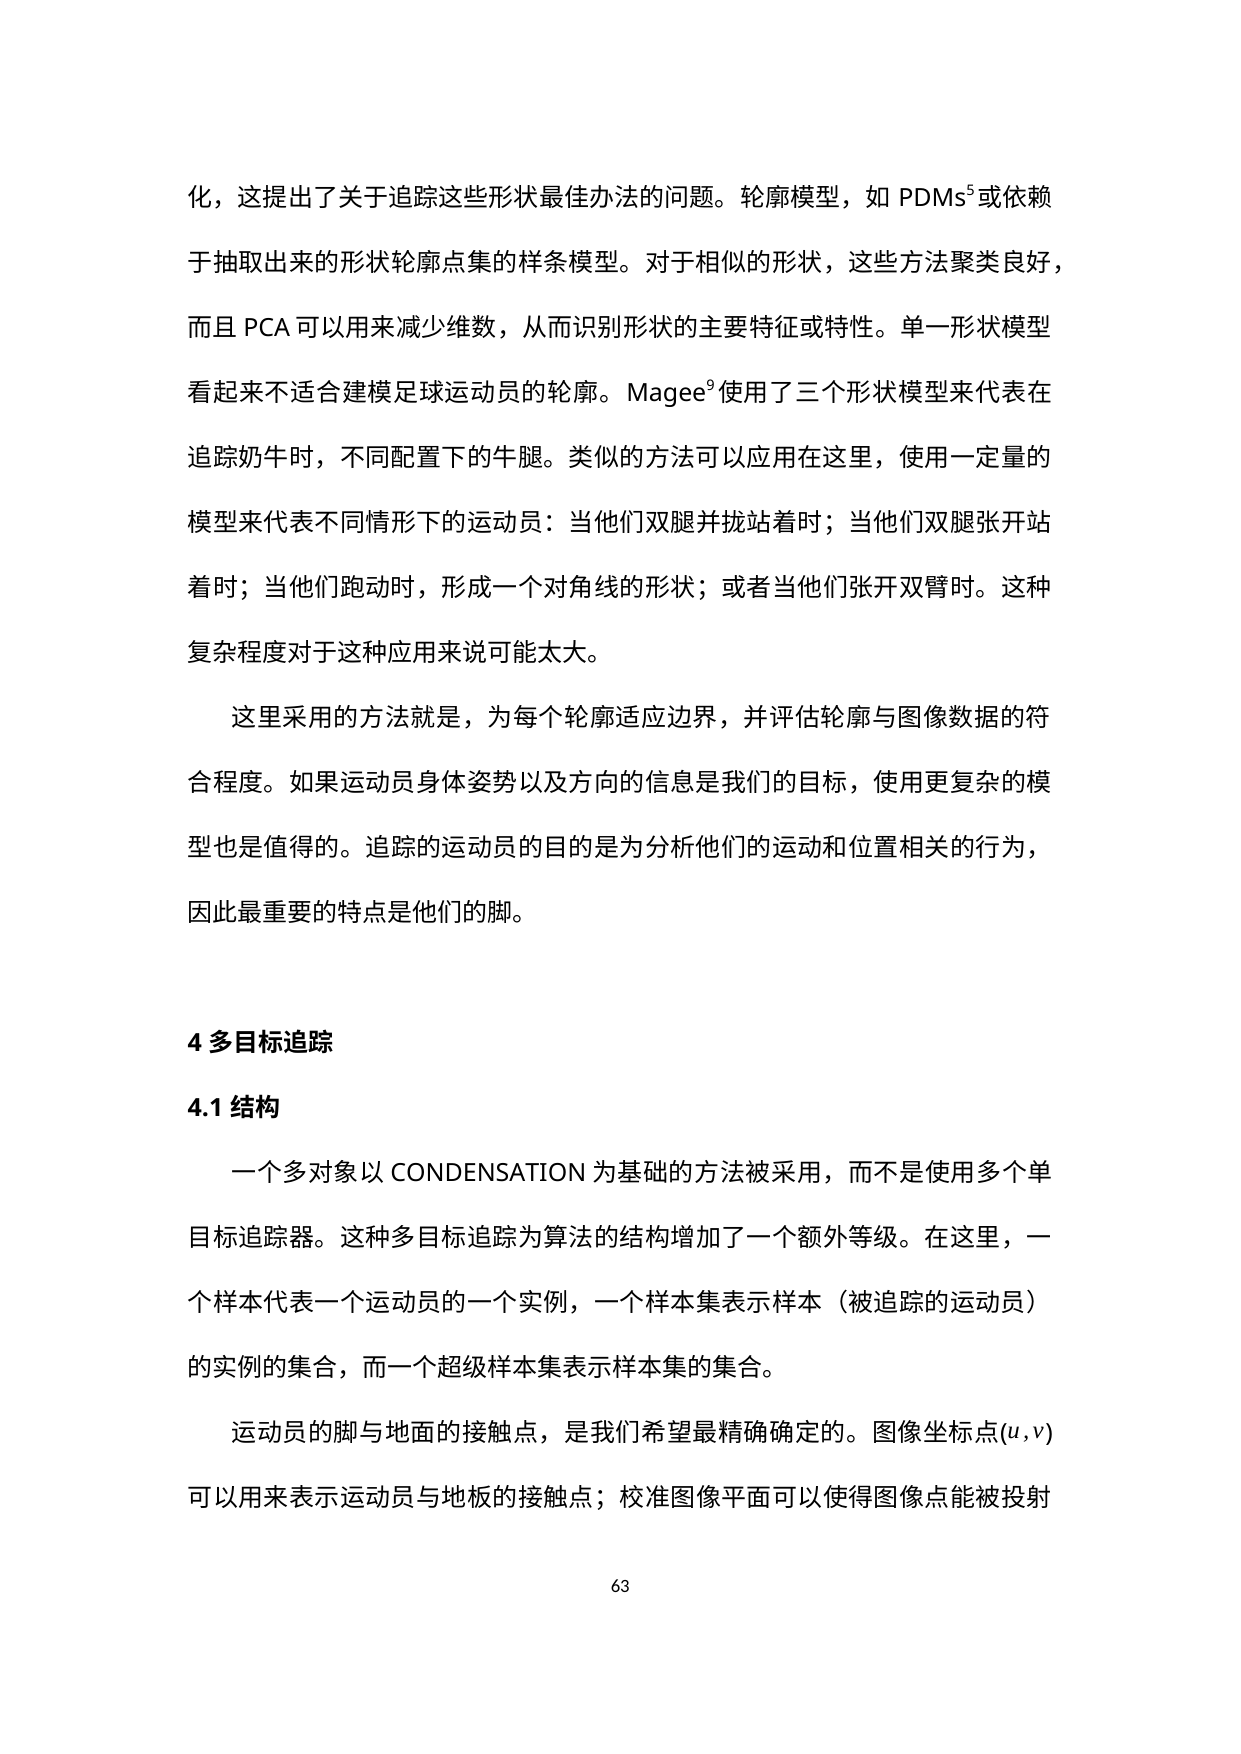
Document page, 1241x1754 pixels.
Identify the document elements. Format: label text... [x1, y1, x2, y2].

text 这里采用的方法就是，为每个轮廓适应边界，并评估轮廓与图像数据的符合程度。如果运动员身体姿势以及方向的信息是我们的目标，使用更复杂的模型也是值得的。追踪的运动员的目的是为分析他们的运动和位置相关的行为，因此最重要的特点是他们的脚。 [187, 683, 1053, 943]
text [187, 1398, 1053, 1528]
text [187, 163, 1053, 683]
text 4.1 结构 [187, 1073, 1053, 1138]
text 4 多目标追踪 [187, 1008, 1053, 1073]
text 一个多对象以CONDENSATION为基础的方法被采用，而不是使用多个单目标追踪器。这种多目标追踪为算法的结构增加了一个额外等级。在这里，一个样本代表一个运动员的一个实例，一个样本集表示样本（被追踪的运动员）的实例的集合，而一个超级样本集表示样本集的集合。 [187, 1138, 1053, 1398]
